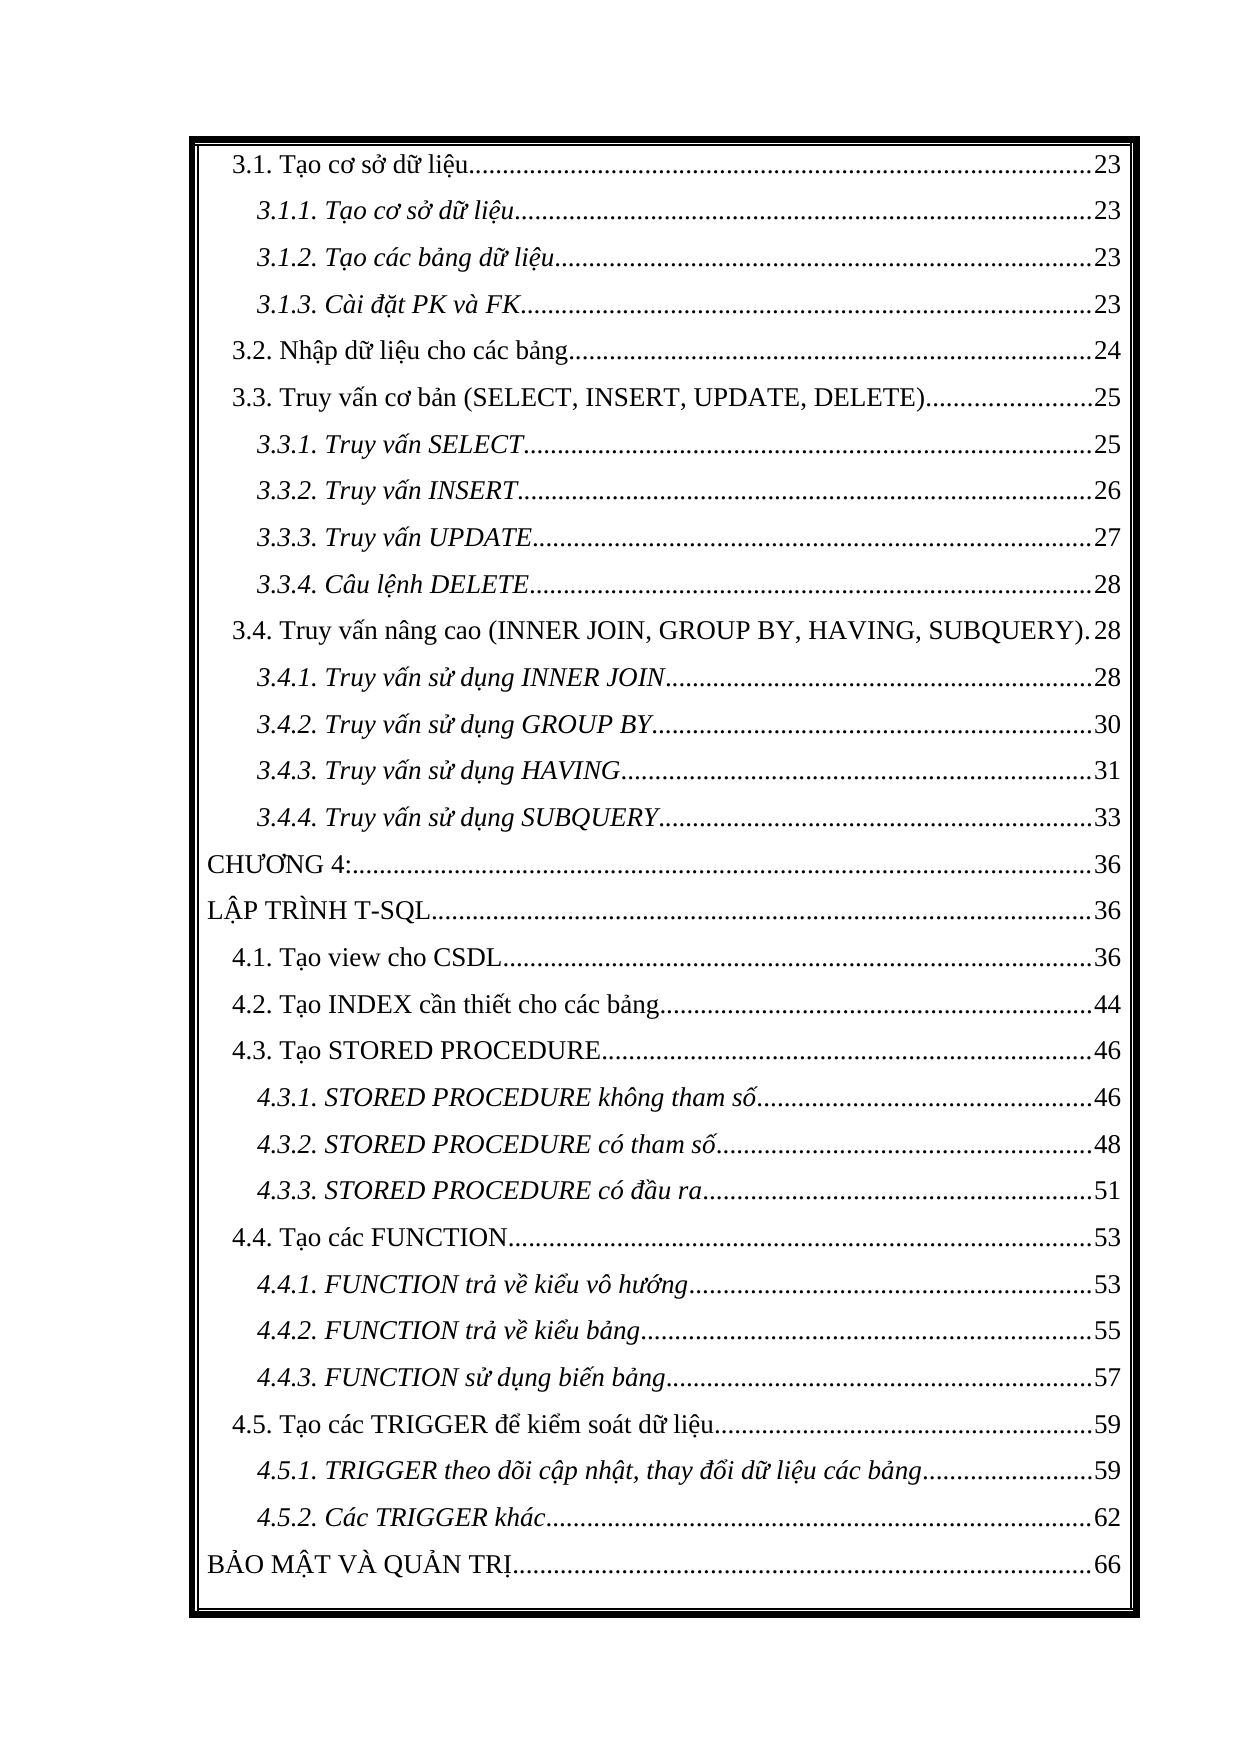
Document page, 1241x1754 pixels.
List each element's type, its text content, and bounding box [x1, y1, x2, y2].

text 3.3.3. Truy vấn UPDATE 27 [257, 521, 1122, 552]
text LẬP TRÌNH T-SQL 36 [207, 894, 1122, 926]
text 4.5. Tạo các TRIGGER để kiểm soát dữ liệu 59 [232, 1408, 1122, 1439]
text 4.4. Tạo các FUNCTION 53 [232, 1221, 1122, 1252]
text 3.1.2. Tạo các bảng dữ liệu 23 [257, 241, 1122, 272]
text 4.4.3. FUNCTION sử dụng biến bảng 57 [257, 1361, 1122, 1392]
text 4.4.1. FUNCTION trả về kiểu vô hướng 53 [257, 1268, 1122, 1299]
text 3.2. Nhập dữ liệu cho các bảng 24 [232, 334, 1122, 366]
text 3.1.1. Tạo cơ sở dữ liệu 23 [257, 194, 1122, 226]
text 3.4.1. Truy vấn sử dụng INNER JOIN 28 [257, 661, 1122, 692]
text 4.3. Tạo STORED PROCEDURE 46 [232, 1034, 1122, 1066]
text 4.3.1. STORED PROCEDURE không tham số 46 [257, 1081, 1122, 1112]
text 4.1. Tạo view cho CSDL 36 [232, 941, 1122, 972]
text 3.4.2. Truy vấn sử dụng GROUP BY 30 [257, 708, 1122, 739]
text 3.3.2. Truy vấn INSERT 26 [257, 474, 1122, 506]
text 3.3.1. Truy vấn SELECT 25 [257, 428, 1122, 459]
text 3.1. Tạo cơ sở dữ liệu 23 [232, 148, 1122, 179]
text BẢO MẬT VÀ QUẢN TRỊ 66 [207, 1548, 1122, 1579]
text 3.4. Truy vấn nâng cao (INNER JOIN, GROUP BY, HAVING, SUBQUERY) 28 [232, 614, 1122, 646]
text 4.2. Tạo INDEX cần thiết cho các bảng 44 [232, 988, 1122, 1019]
text 3.4.4. Truy vấn sử dụng SUBQUERY 33 [257, 801, 1122, 832]
text 4.3.2. STORED PROCEDURE có tham số 48 [257, 1128, 1122, 1159]
text 4.3.3. STORED PROCEDURE có đầu ra 51 [257, 1174, 1122, 1206]
text 3.1.3. Cài đặt PK và FK 23 [257, 288, 1122, 319]
text 4.5.2. Các TRIGGER khác 62 [257, 1501, 1122, 1532]
text 3.3. Truy vấn cơ bản (SELECT, INSERT, UPDATE, DELETE) 25 [232, 381, 1122, 412]
text CHƯƠNG 4: 36 [207, 848, 1122, 879]
text 4.5.1. TRIGGER theo dõi cập nhật, thay đổi dữ liệu các bảng 59 [257, 1454, 1122, 1486]
text 3.3.4. Câu lệnh DELETE 28 [257, 568, 1122, 599]
text 3.4.3. Truy vấn sử dụng HAVING 31 [257, 754, 1122, 786]
text 4.4.2. FUNCTION trả về kiểu bảng 55 [257, 1314, 1122, 1346]
